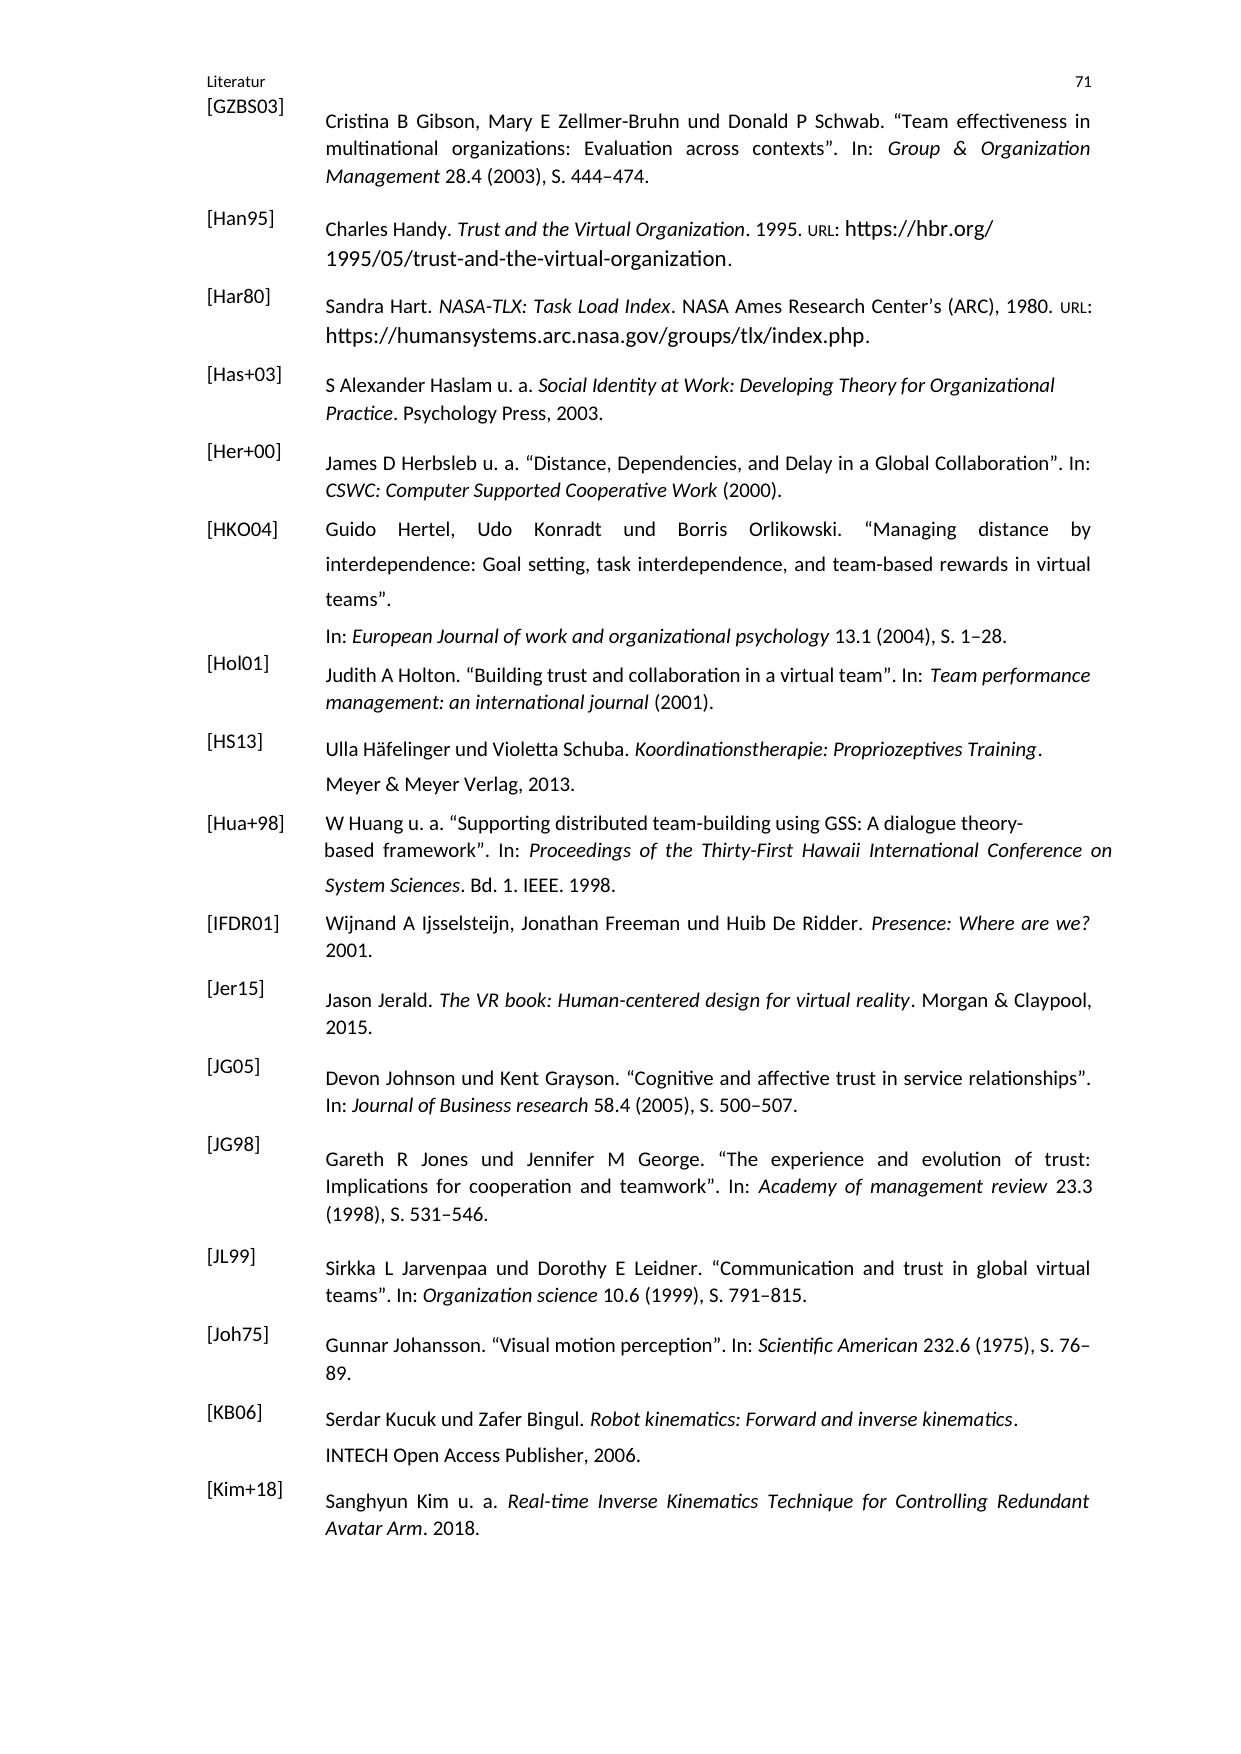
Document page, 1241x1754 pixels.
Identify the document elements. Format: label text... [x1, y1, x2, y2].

table_cell S Alexander Haslam u. a. Social Identity at Work: Developing Theory for Organizational Practice. Psychology Press, 2003. [325, 361, 1092, 439]
table_cell Ulla Häfelinger und Violetta Schuba. Koordinationstherapie: Propriozeptives Training. Meyer & Meyer Verlag, 2013. [325, 728, 1092, 806]
table_cell Judith A Holton. “Building trust and collaboration in a virtual team”. In: Team performance management: an international journal (2001). [325, 650, 1092, 728]
table_cell [JG05] [207, 1053, 325, 1131]
table_cell [Has+03] [207, 361, 325, 439]
table_cell Gunnar Johansson. “Visual motion perception”. In: Scientific American 232.6 (1975), S. 76–89. [325, 1321, 1092, 1399]
table_cell Cristina B Gibson, Mary E Zellmer-Bruhn und Donald P Schwab. “Team effectiveness in multinational organizations: Evaluation across contexts”. In: Group & Organization Management 28.4 (2003), S. 444–474. [325, 93, 1092, 205]
table_cell [Joh75] [207, 1321, 325, 1399]
table_cell Serdar Kucuk und Zafer Bingul. Robot kinematics: Forward and inverse kinematics. INTECH Open Access Publisher, 2006. [325, 1399, 1092, 1477]
text based framework”. In: Proceedings of the Thirty-First Hawaii International Conference on System Sciences. Bd. 1. IEEE. 1998. [324, 837, 1115, 898]
table_cell [HS13] [207, 728, 325, 806]
table_cell [Han95] [207, 205, 325, 283]
table_cell [Hol01] [207, 650, 325, 728]
table_cell Sandra Hart. NASA-TLX: Task Load Index. NASA Ames Research Center’s (ARC), 1980. URL: https://humansystems.arc.nasa.gov/groups/tlx/index.php. [325, 283, 1092, 361]
table_cell [Hua+98] [207, 806, 325, 837]
table_cell [GZBS03] [207, 93, 325, 205]
table_cell Charles Handy. Trust and the Virtual Organization. 1995. URL: https://hbr.org/ 1995/05/trust-and-the-virtual-organization. [325, 205, 1092, 283]
table_cell Devon Johnson und Kent Grayson. “Cognitive and affective trust in service relationships”. In: Journal of Business research 58.4 (2005), S. 500–507. [325, 1053, 1092, 1131]
table_cell [Kim+18] [207, 1477, 325, 1554]
table_cell W Huang u. a. “Supporting distributed team-building using GSS: A dialogue theory- [325, 806, 1092, 837]
table_cell James D Herbsleb u. a. “Distance, Dependencies, and Delay in a Global Collaboration”. In: CSWC: Computer Supported Cooperative Work (2000). [325, 439, 1092, 517]
table_cell Sirkka L Jarvenpaa und Dorothy E Leidner. “Communication and trust in global virtual teams”. In: Organization science 10.6 (1999), S. 791–815. [325, 1243, 1092, 1321]
table_cell [Har80] [207, 283, 325, 361]
table_cell [Jer15] [207, 976, 325, 1053]
table_cell Jason Jerald. The VR book: Human-centered design for virtual reality. Morgan & Claypool, 2015. [325, 976, 1092, 1053]
table_cell [JG98] [207, 1131, 325, 1243]
table_cell [JL99] [207, 1243, 325, 1321]
table_cell [HKO04] [207, 517, 325, 650]
table_cell [KB06] [207, 1399, 325, 1477]
table_header [IFDR01] [207, 910, 325, 976]
table_cell [Her+00] [207, 439, 325, 517]
table_cell Gareth R Jones und Jennifer M George. “The experience and evolution of trust: Implications for cooperation and teamwork”. In: Academy of management review 23.3 (1998), S. 531–546. [325, 1131, 1092, 1243]
table_header Wijnand A Ijsselsteijn, Jonathan Freeman und Huib De Ridder. Presence: Where are we? 2001. [325, 910, 1092, 976]
table_cell Guido Hertel, Udo Konradt und Borris Orlikowski. “Managing distance by interdependence: Goal setting, task interdependence, and team-based rewards in virtual teams”. In: European Journal of work and organizational psychology 13.1 (2004), S. 1–28. [325, 517, 1092, 650]
table_cell Sanghyun Kim u. a. Real-time Inverse Kinematics Technique for Controlling Redundant Avatar Arm. 2018. [325, 1477, 1092, 1554]
